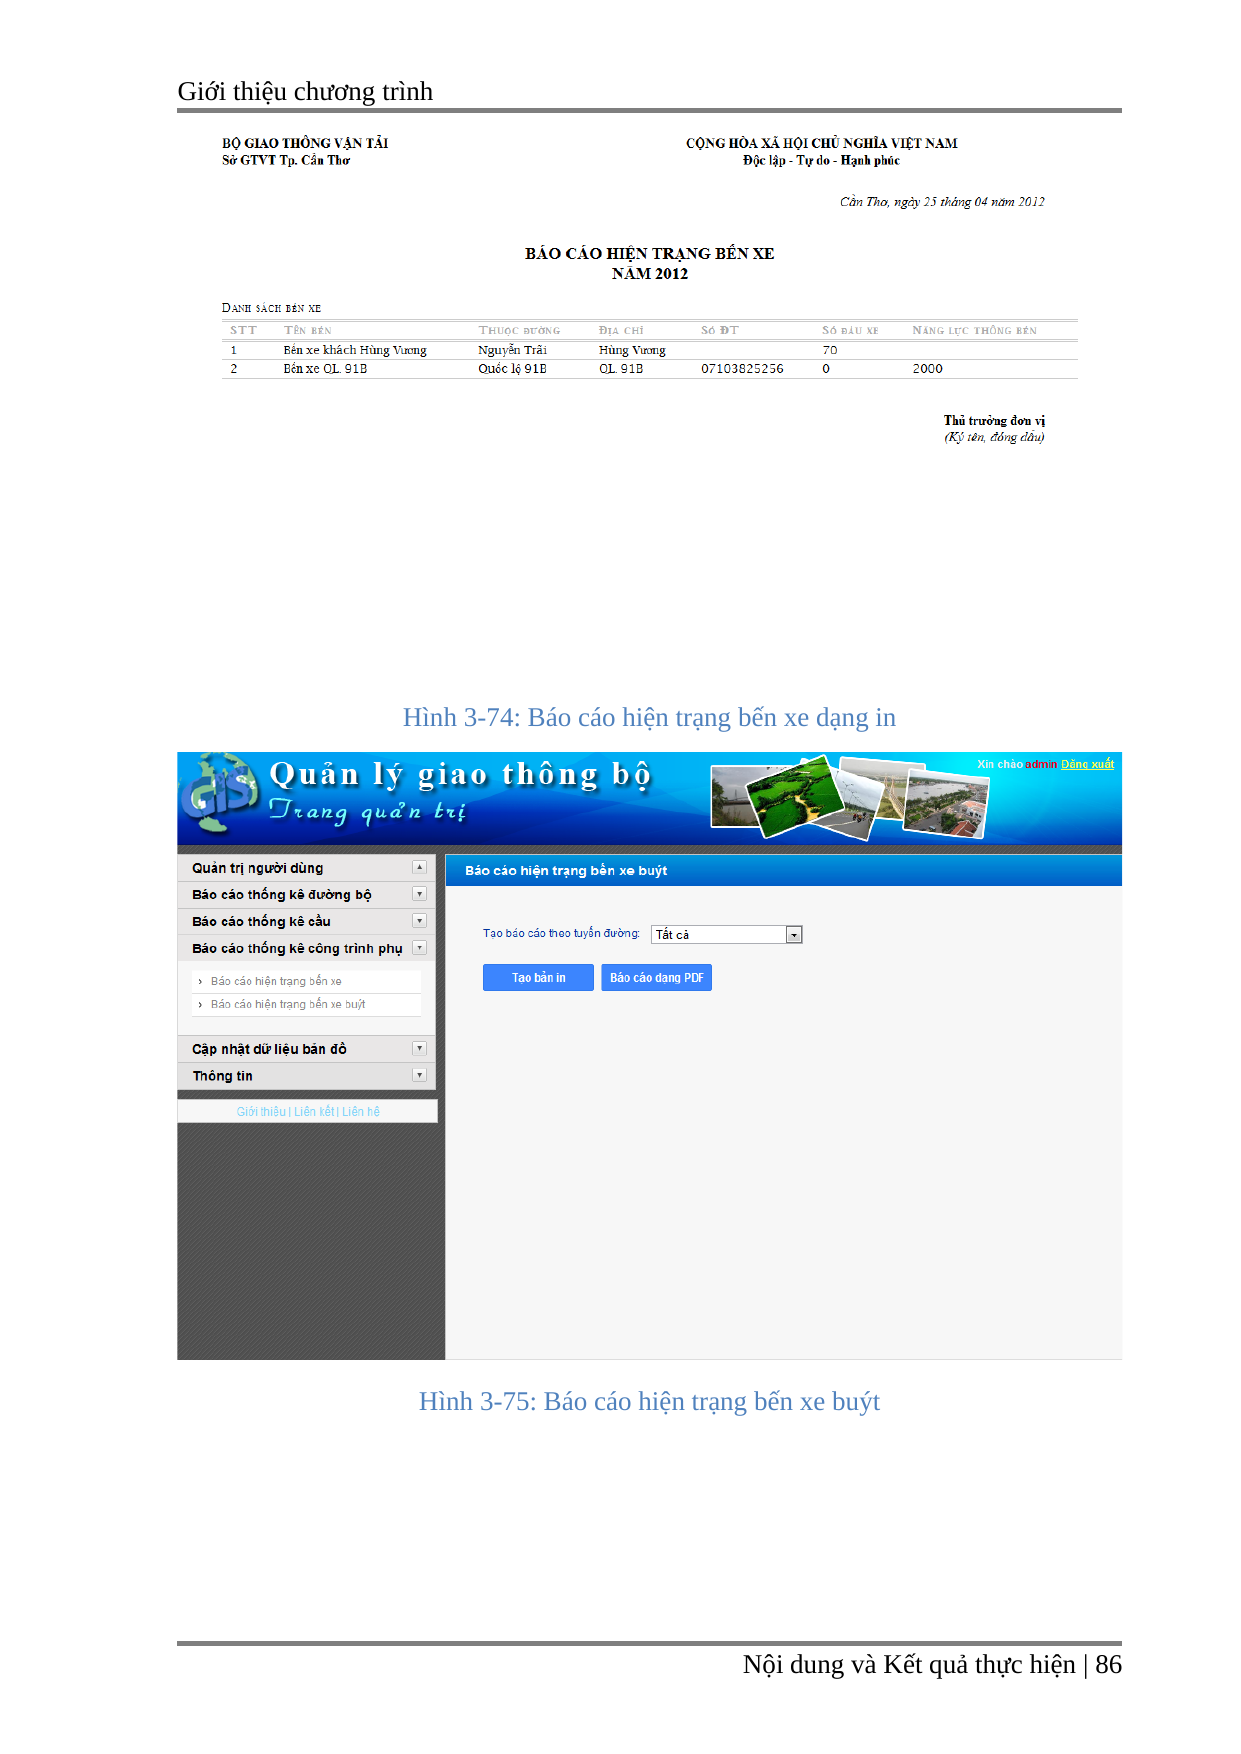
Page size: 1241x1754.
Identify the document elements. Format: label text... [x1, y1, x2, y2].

picture [623, 770, 628, 781]
picture [201, 752, 210, 758]
picture [644, 770, 649, 783]
picture [614, 763, 618, 783]
picture [389, 770, 396, 781]
picture [519, 763, 524, 783]
picture [472, 771, 476, 782]
picture [177, 118, 1123, 676]
picture [505, 766, 510, 783]
picture [481, 771, 485, 782]
picture [459, 770, 464, 783]
picture [177, 752, 1123, 1360]
picture [329, 770, 338, 783]
picture [287, 765, 293, 782]
